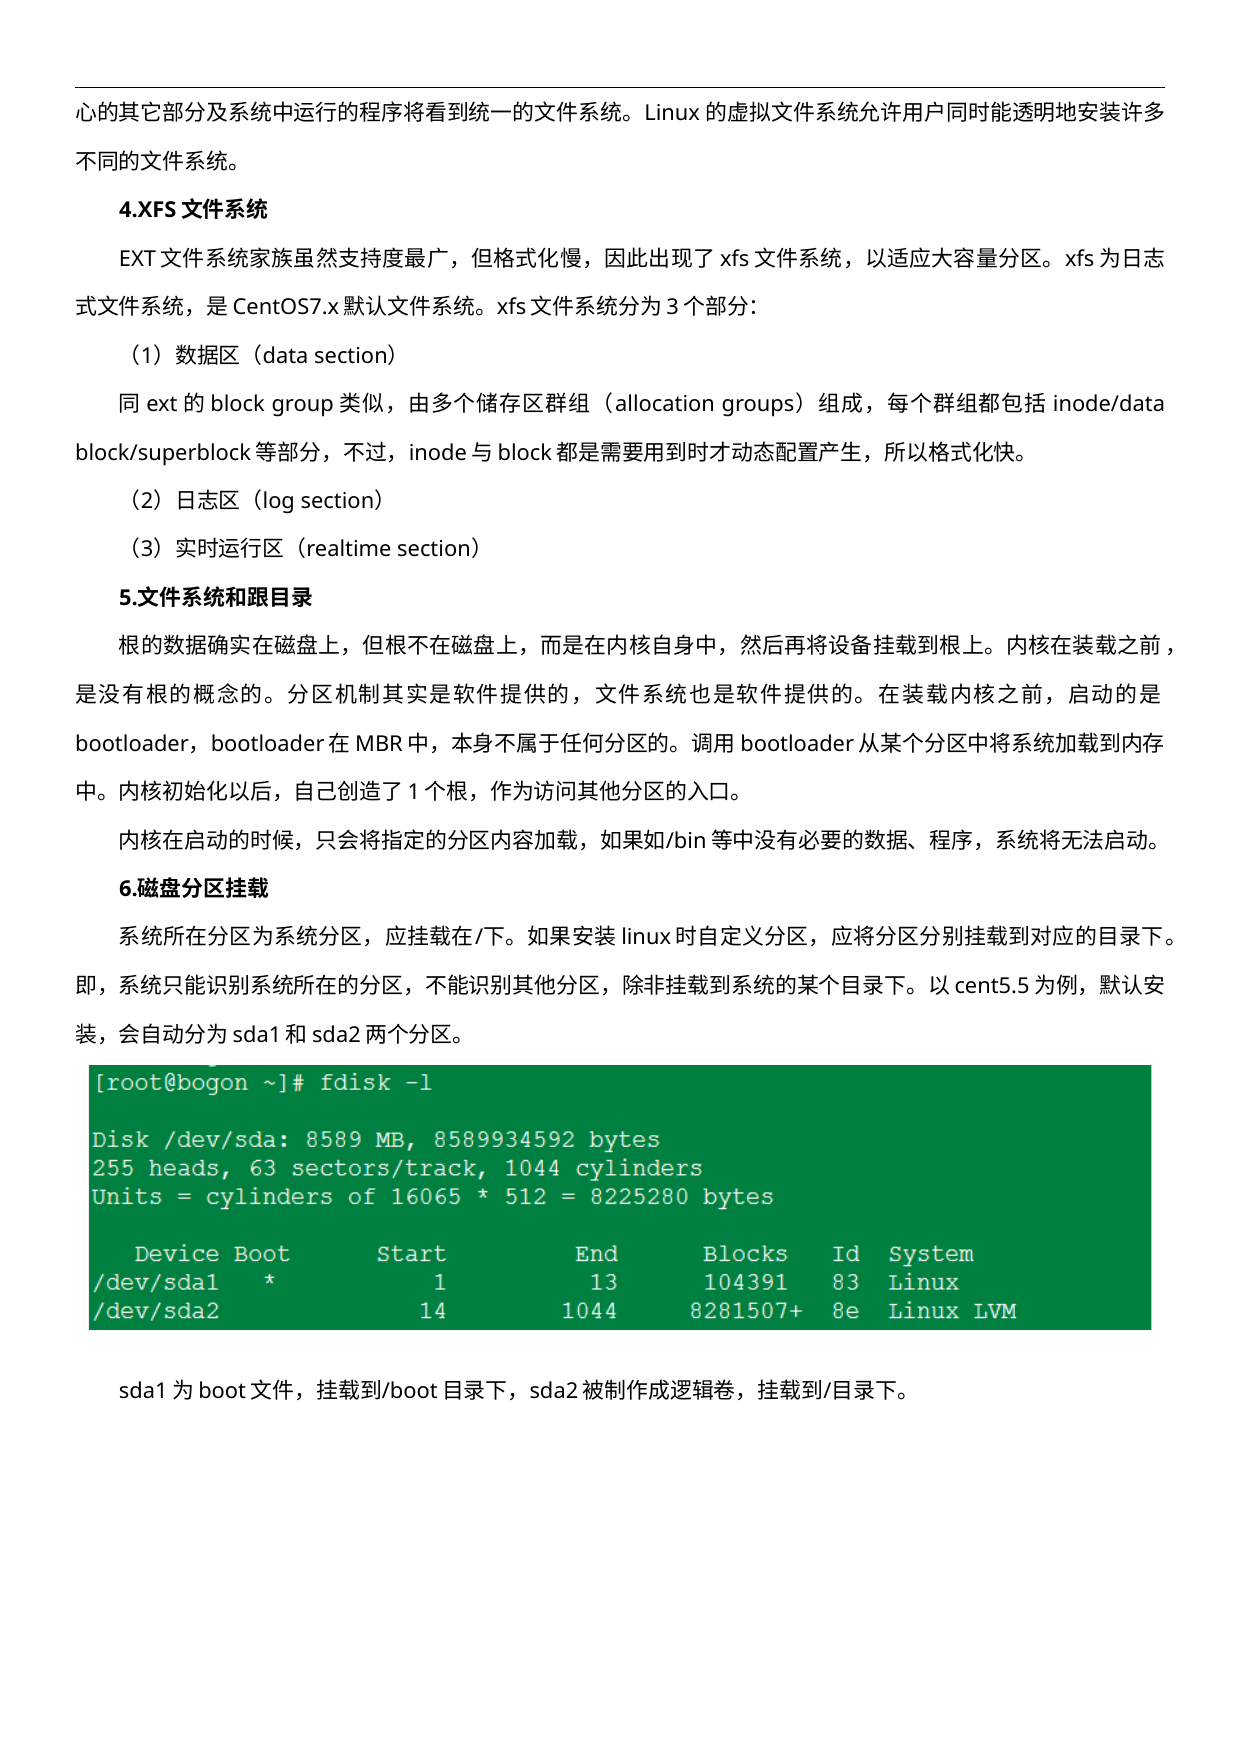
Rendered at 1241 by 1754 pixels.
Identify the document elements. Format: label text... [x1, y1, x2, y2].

text sda1为boot文件，挂载到/boot目录下，sda2被制作成逻辑卷，挂载到/目录下。 [75, 1372, 1165, 1405]
text 4.XFS文件系统 [75, 192, 1165, 224]
text 5.文件系统和跟目录 [75, 579, 1165, 612]
text 根的数据确实在磁盘上，但根不在磁盘上，而是在内核自身中，然后再将设备挂载到根上。内核在装载之前，是没有根的概念的。分区机制其实是软件提供的，文件系统也是软件提供的。在装载内核之前，启动的是bootloader，bootloader在MBR中，本身不属于任何分区的。调用bootloader从某个分区中将系统加载到内存中。内核初始化以后，自己创造了1个根，作为访问其他分区的入口。 [75, 628, 1165, 807]
text 6.磁盘分区挂载 [75, 871, 1165, 903]
picture [88, 1065, 1152, 1330]
text （1）数据区（data section） [75, 337, 1165, 370]
text 同ext的block group类似，由多个储存区群组（allocation groups）组成，每个群组都包括inode/data block/superblock等部分，不过，inode与block都是需要用到时才动态配置产生，所以格式化快。 [75, 386, 1165, 467]
text EXT文件系统家族虽然支持度最广，但格式化慢，因此出现了xfs文件系统，以适应大容量分区。xfs为日志式文件系统，是CentOS7.x默认文件系统。xfs文件系统分为3个部分： [75, 240, 1165, 322]
text （2）日志区（log section） [75, 483, 1165, 515]
text 系统所在分区为系统分区，应挂载在/下。如果安装linux时自定义分区，应将分区分别挂载到对应的目录下。即，系统只能识别系统所在的分区，不能识别其他分区，除非挂载到系统的某个目录下。以cent5.5为例，默认安装，会自动分为sda1和sda2两个分区。 [75, 919, 1165, 1049]
text 内核在启动的时候，只会将指定的分区内容加载，如果如/bin等中没有必要的数据、程序，系统将无法启动。 [75, 822, 1165, 855]
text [75, 95, 1165, 176]
text （3）实时运行区（realtime section） [75, 531, 1165, 564]
